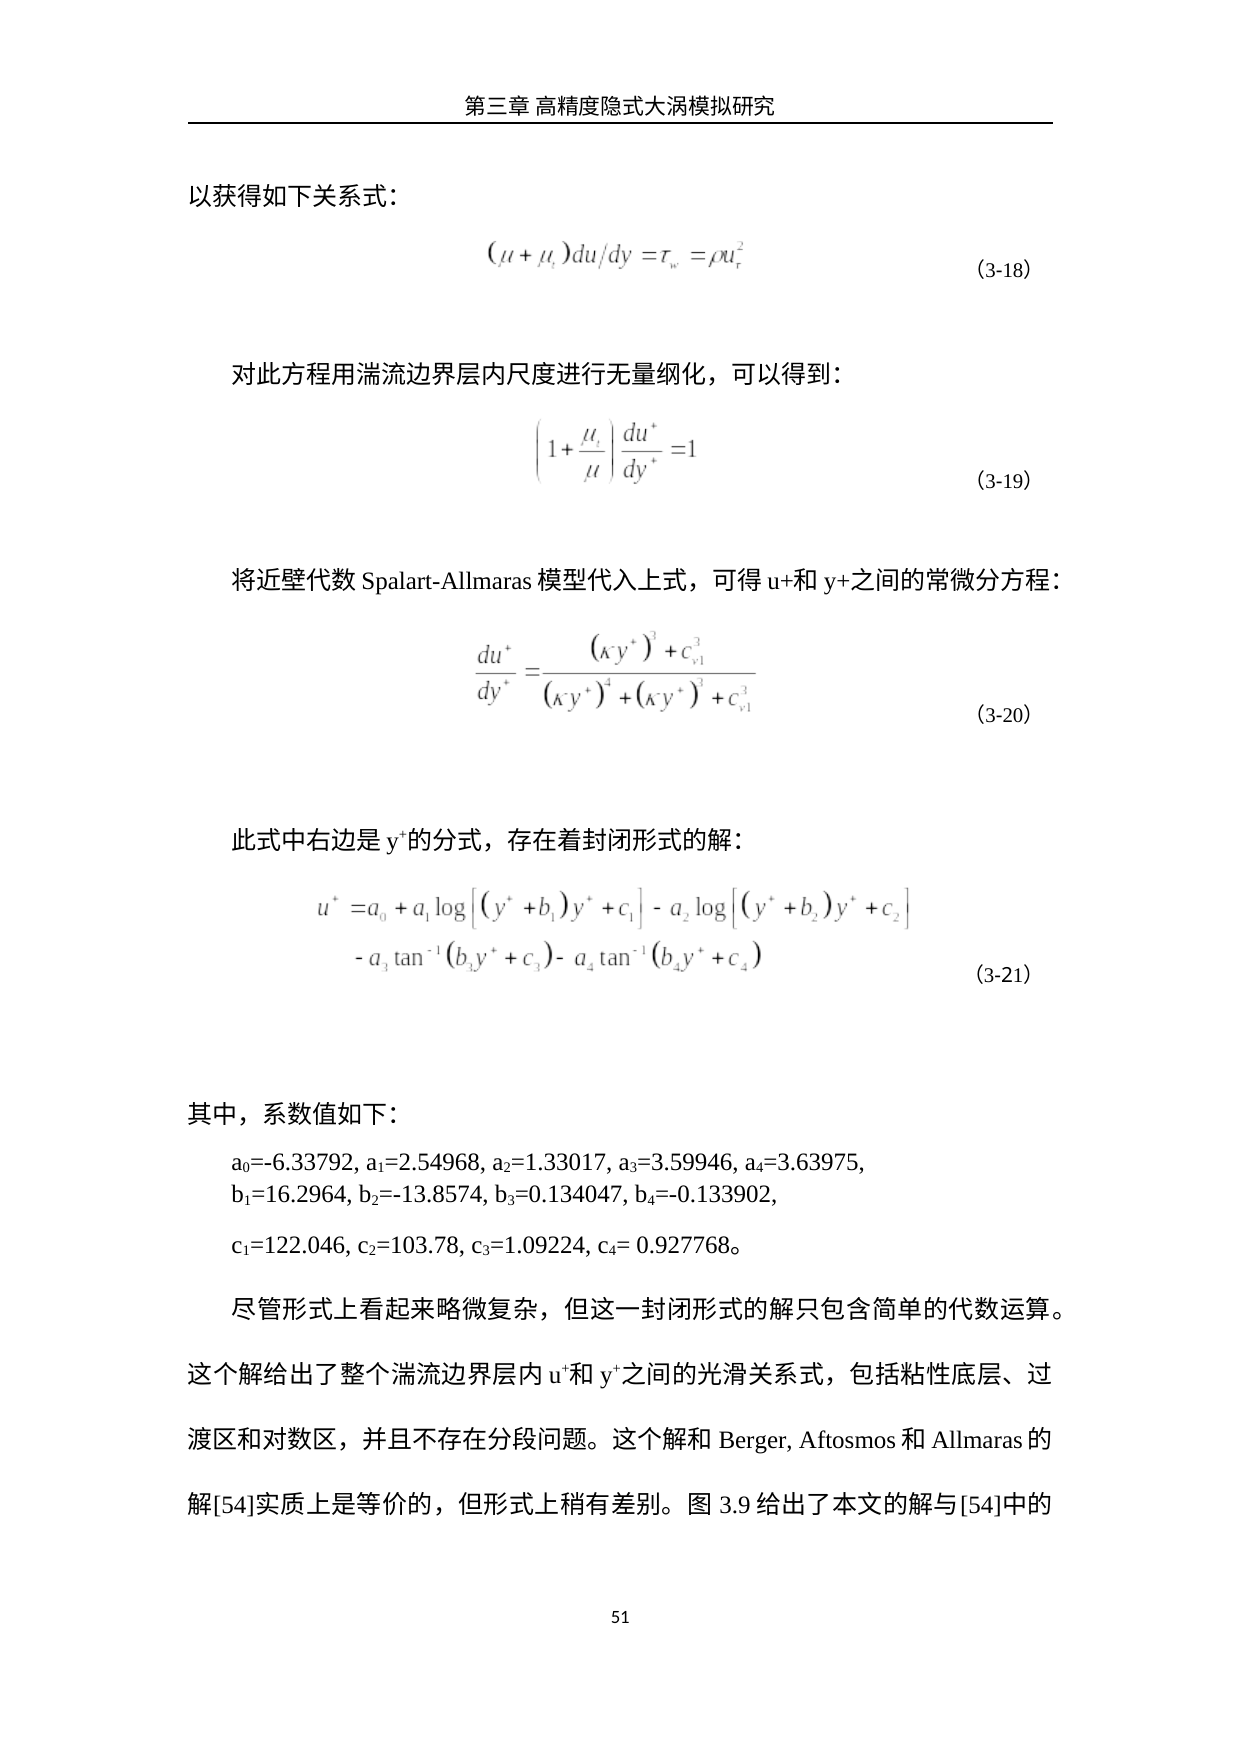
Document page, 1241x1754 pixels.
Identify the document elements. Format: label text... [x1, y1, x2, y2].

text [187, 1275, 1053, 1535]
text c1=122.046, c2=103.78, c3=1.09224, c4= 0.927768。 [187, 1210, 1053, 1275]
text （3-21） [187, 871, 1053, 1001]
text a0=-6.33792, a1=2.54968, a2=1.33017, a3=3.59946, a4=3.63975, [187, 1145, 1053, 1178]
text 将近壁代数Spalart-Allmaras模型代入上式，可得u+和y+之间的常微分方程： [187, 546, 1053, 611]
text （3-18） [187, 227, 1053, 292]
text b1=16.2964, b2=-13.8574, b3=0.134047, b4=-0.133902, [187, 1178, 1053, 1210]
text 其中，系数值如下： [187, 1080, 1053, 1145]
text 对此方程用湍流边界层内尺度进行无量纲化，可以得到： [187, 340, 1053, 405]
text （3-20） [187, 611, 1053, 741]
text 此式中右边是y+的分式，存在着封闭形式的解： [187, 806, 1053, 871]
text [187, 162, 1053, 227]
text （3-19） [187, 405, 1053, 502]
